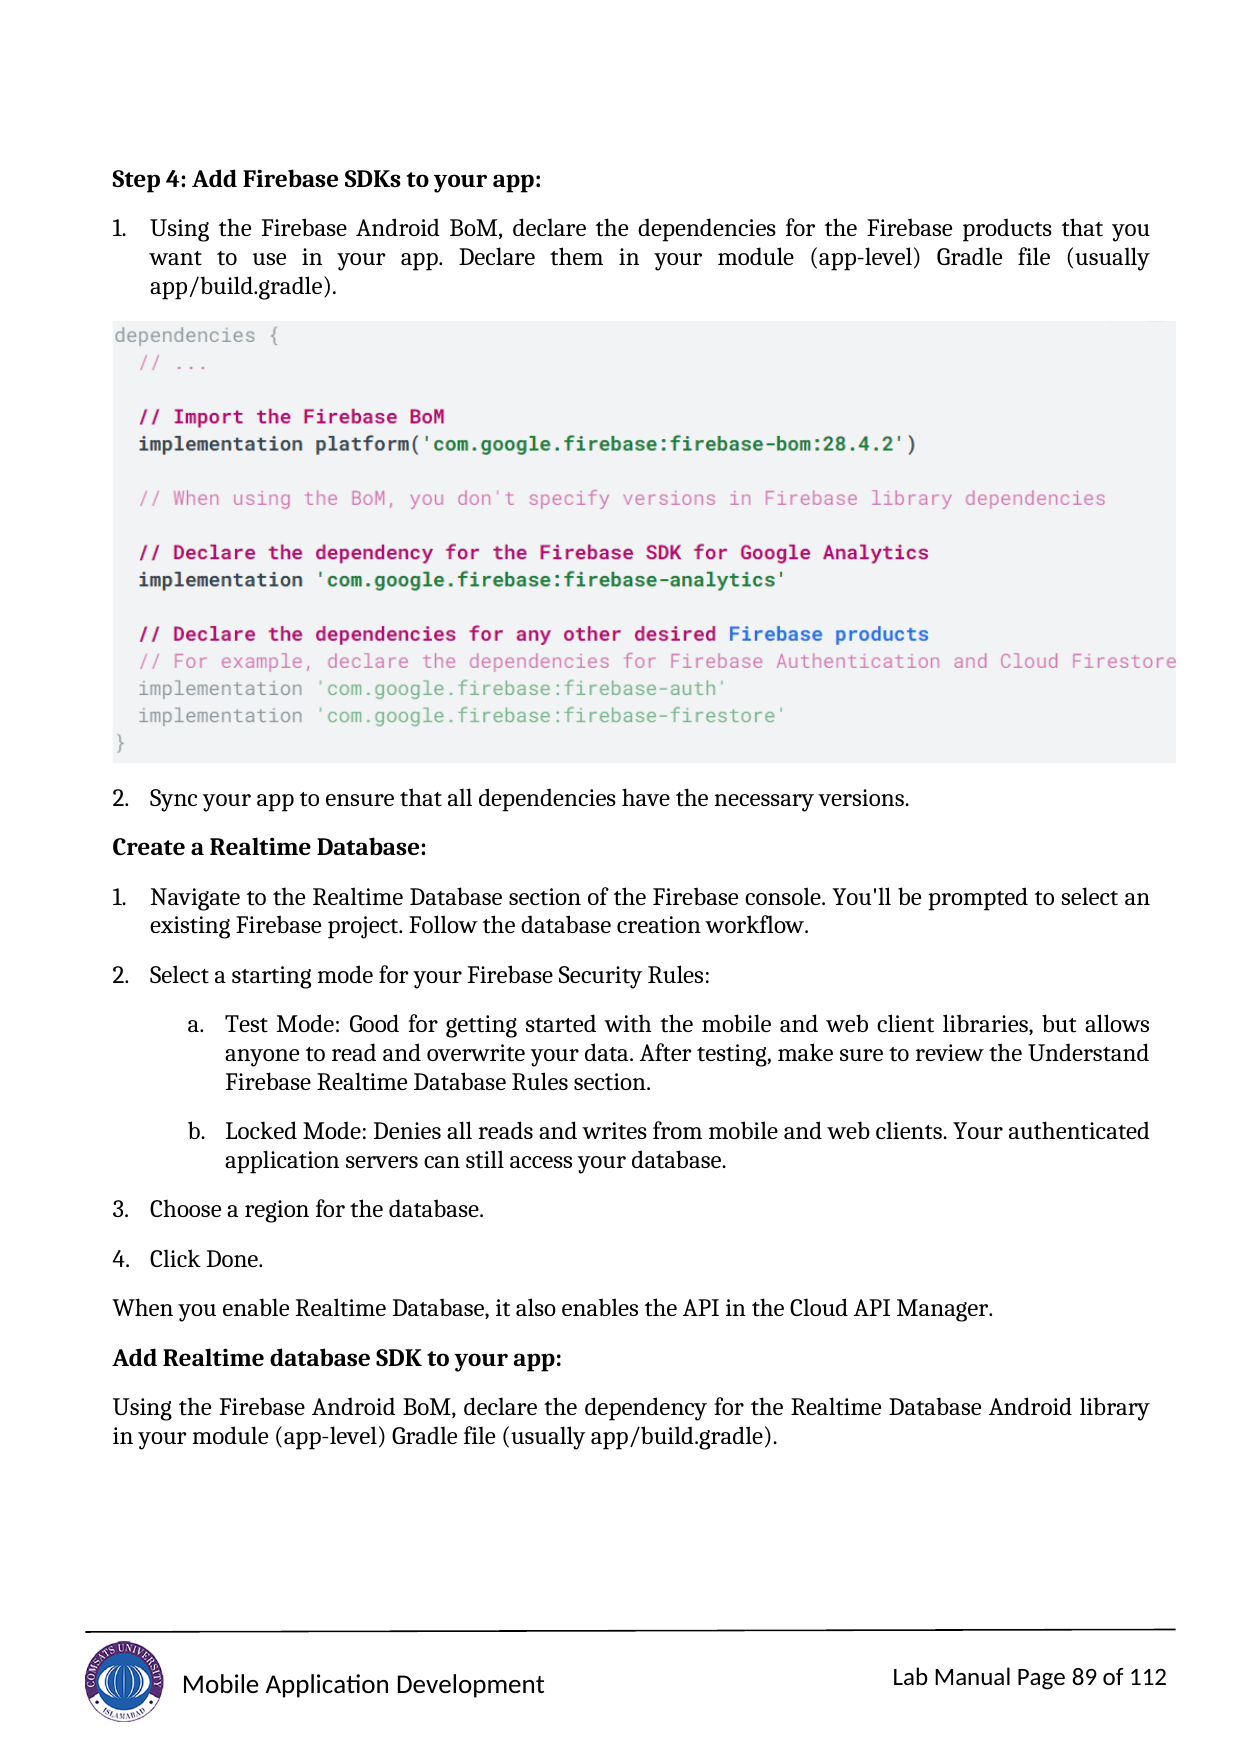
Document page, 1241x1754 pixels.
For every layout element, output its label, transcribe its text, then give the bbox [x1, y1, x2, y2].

subtitle Create a Realtime Database: [112, 833, 1240, 862]
list Click Done. [112, 1245, 1152, 1273]
list Navigate to the Realtime Database section of the Firebase console. You'll be prompted to select an existing Firebase project. Follow the database creation workflow. [112, 882, 1152, 940]
list Test Mode: Good for getting started with the mobile and web client libraries, but allows anyone to read and overwrite your data. After testing, make sure to review the Understand Firebase Realtime Database Rules section. [187, 1010, 1152, 1096]
text When you enable Realtime Database, it also enables the API in the Cloud API Manager. [112, 1294, 1152, 1323]
list Sync your app to ensure that all dependencies have the necessary versions. [112, 783, 1152, 812]
text Using the Firebase Android BoM, declare the dependency for the Realtime Database Android library in your module (app-level) Gradle file (usually app/build.gradle). [112, 1393, 1152, 1451]
list Choose a region for the database. [112, 1195, 1152, 1224]
picture [85, 1641, 165, 1722]
picture [112, 321, 1176, 763]
list Locked Mode: Denies all reads and writes from mobile and web clients. Your authenticated application servers can still access your database. [187, 1117, 1152, 1174]
list Using the Firebase Android BoM, declare the dependencies for the Firebase products that you want to use in your app. Declare them in your module (app-level) Gradle file (usually app/build.gradle). [112, 214, 1152, 300]
subtitle Add Realtime database SDK to your app: [112, 1344, 1240, 1372]
subtitle Step 4: Add Firebase SDKs to your app: [112, 164, 1240, 193]
list Select a starting mode for your Firebase Security Rules: [112, 961, 1152, 989]
